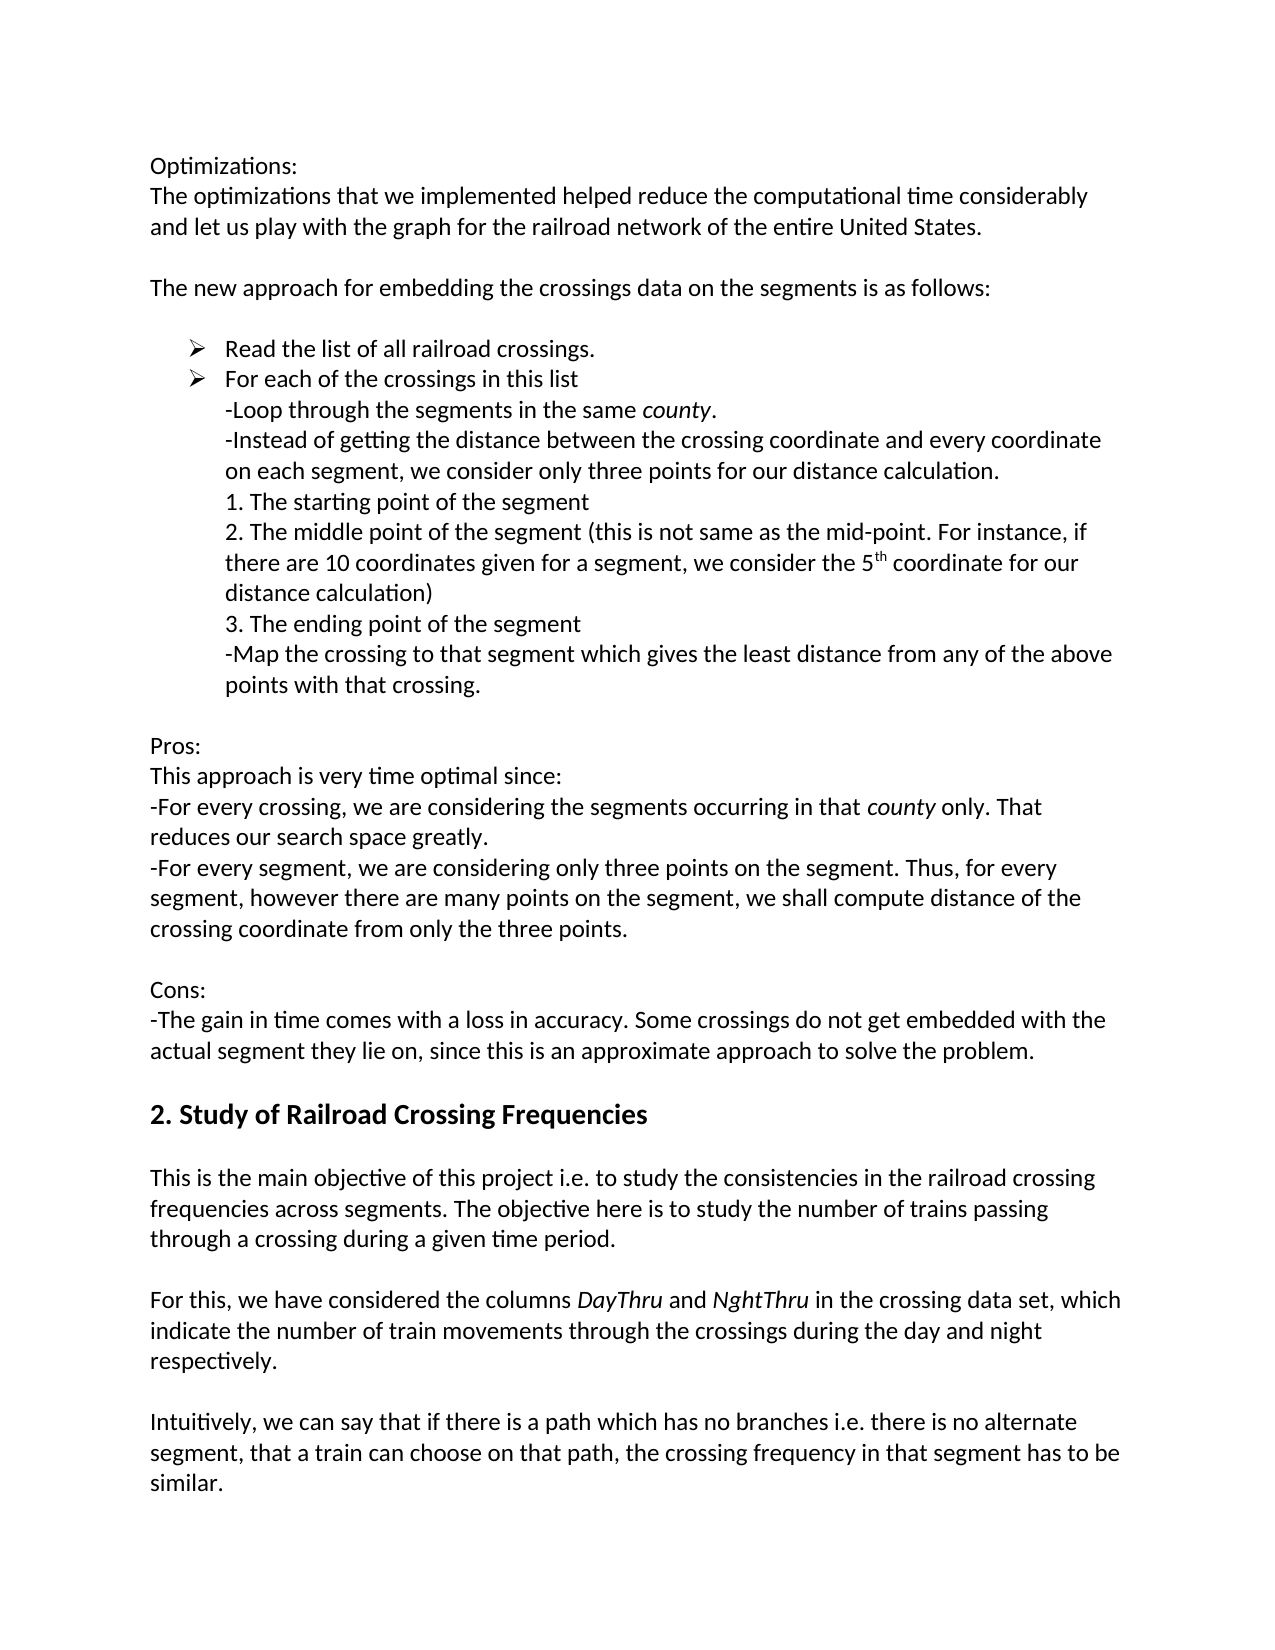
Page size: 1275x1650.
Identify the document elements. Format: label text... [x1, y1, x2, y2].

text The new approach for embedding the crossings data on the segments is as follows: [150, 272, 1125, 303]
text -Map the crossing to that segment which gives the least distance from any of the above points with that crossing. [225, 638, 1125, 699]
text Cons: [150, 974, 1125, 1004]
text For this, we have considered the columns DayThru and NghtThru in the crossing data set, which indicate the number of train movements through the crossings during the day and night respectively. [150, 1284, 1125, 1376]
text The optimizations that we implemented helped reduce the computational time considerably and let us play with the graph for the railroad network of the entire United States. [150, 181, 1125, 242]
list For each of the crossings in this list [187, 364, 1125, 394]
text -Instead of getting the distance between the crossing coordinate and every coordinate on each segment, we consider only three points for our distance calculation. [225, 425, 1125, 486]
list Read the list of all railroad crossings. [187, 333, 1125, 364]
text Optimizations: [150, 150, 1125, 181]
text 3. The ending point of the segment [225, 608, 1125, 638]
text -For every segment, we are considering only three points on the segment. Thus, for every segment, however there are many points on the segment, we shall compute distance of the crossing coordinate from only the three points. [150, 852, 1125, 943]
text 1. The starting point of the segment [225, 486, 1125, 516]
text Pros: [150, 730, 1125, 760]
text This approach is very time optimal since: [150, 760, 1125, 791]
text Intuitively, we can say that if there is a path which has no branches i.e. there is no alternate segment, that a train can choose on that path, the crossing frequency in that segment has to be similar. [150, 1406, 1125, 1498]
text -The gain in time comes with a loss in accuracy. Some crossings do not get embedded with the actual segment they lie on, since this is an approximate approach to solve the problem. [150, 1004, 1125, 1066]
text -Loop through the segments in the same county. [225, 394, 1125, 425]
text 2. Study of Railroad Crossing Frequencies [150, 1096, 1125, 1132]
text 2. The middle point of the segment (this is not same as the mid-point. For instance, if there are 10 coordinates given for a segment, we consider the 5th coordinate for our distance calculation) [225, 516, 1125, 608]
text This is the main objective of this project i.e. to study the consistencies in the railroad crossing frequencies across segments. The objective here is to study the number of trains passing through a crossing during a given time period. [150, 1162, 1125, 1254]
text -For every crossing, we are considering the segments occurring in that county only. That reduces our search space greatly. [150, 791, 1125, 852]
